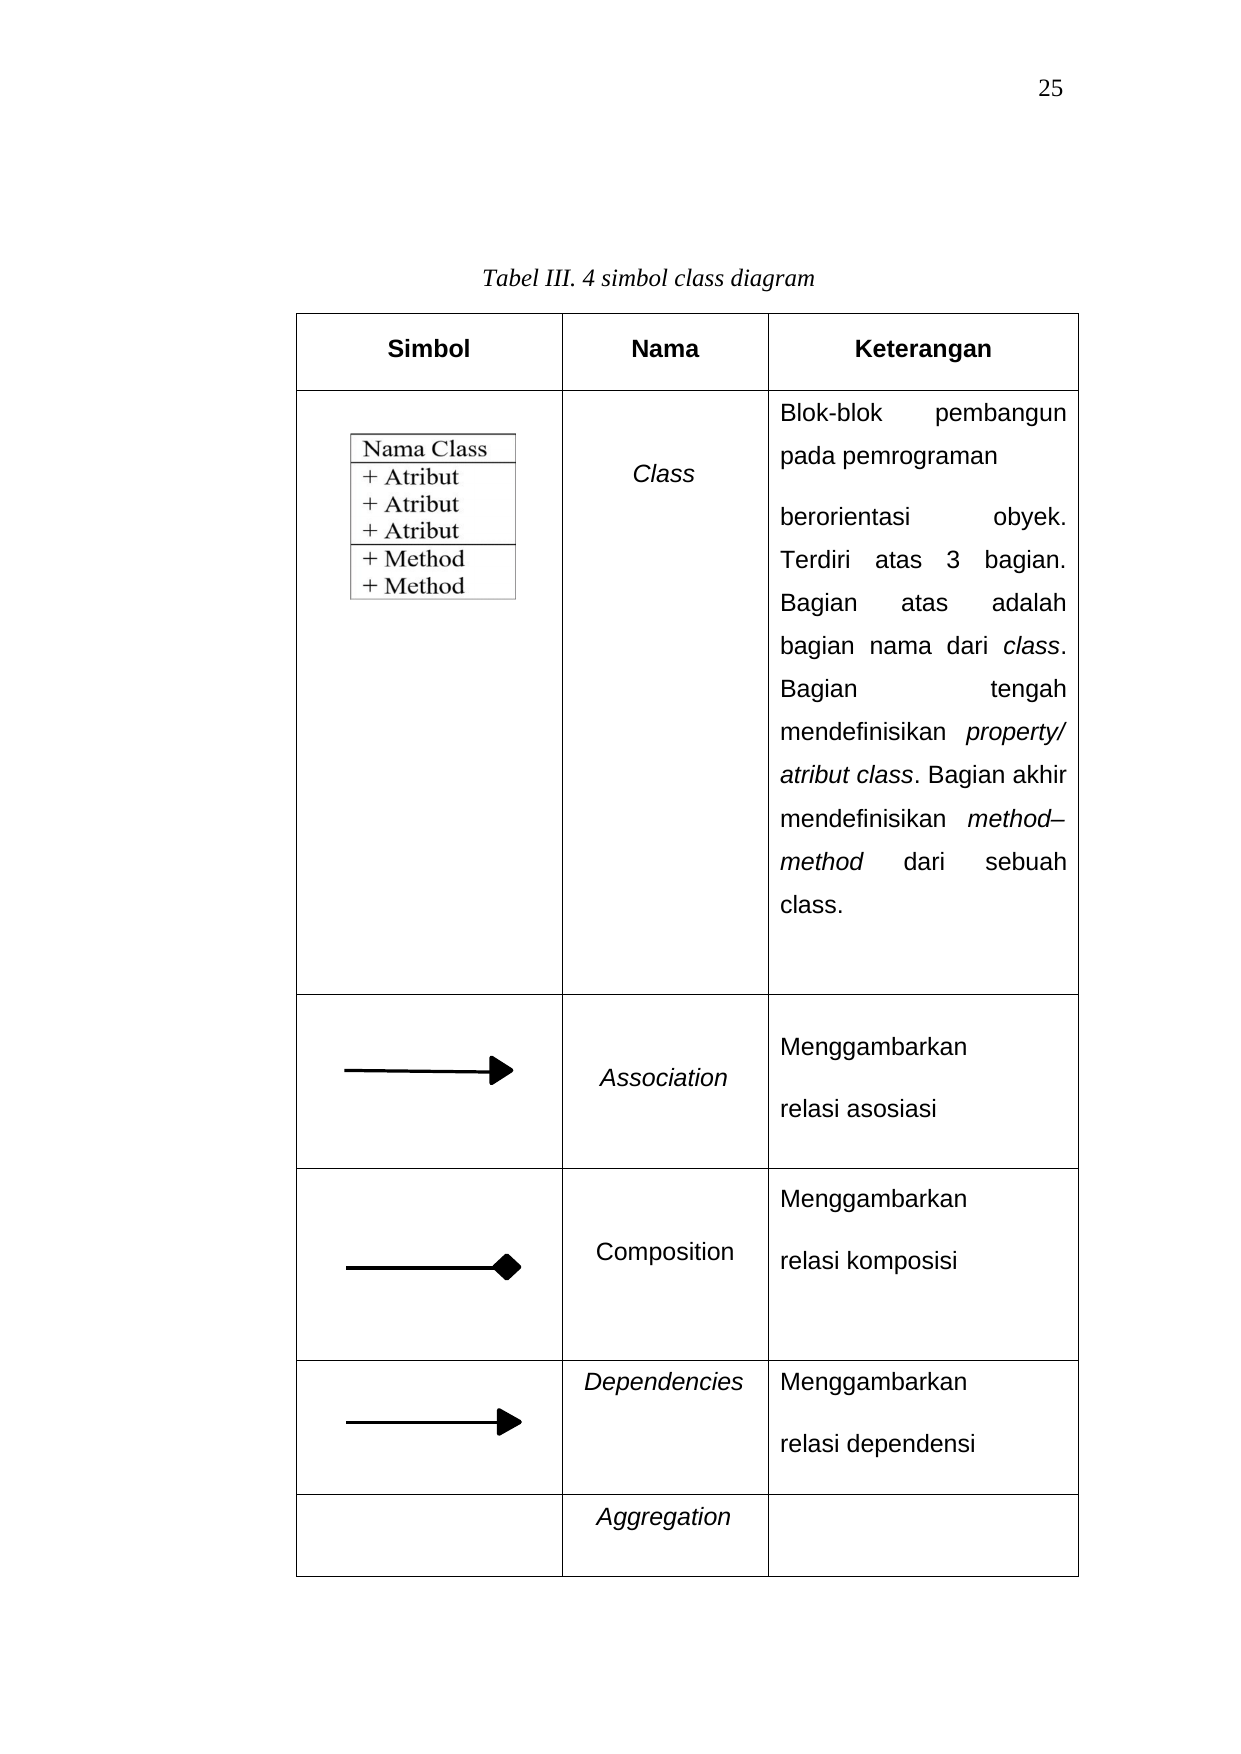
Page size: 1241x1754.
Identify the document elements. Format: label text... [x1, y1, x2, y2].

table_cell Class [563, 391, 768, 994]
table_cell Menggambarkan relasi komposisi [769, 1169, 1078, 1360]
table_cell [769, 1495, 1078, 1576]
table_cell [297, 1169, 562, 1360]
table_cell Dependencies [563, 1361, 768, 1494]
table_cell Association [563, 995, 768, 1168]
table_cell Composition [563, 1169, 768, 1360]
table_cell Aggregation [563, 1495, 768, 1576]
picture [350, 433, 516, 600]
table_cell [297, 1361, 562, 1494]
table_cell Menggambarkan relasi dependensi [769, 1361, 1078, 1494]
table_header Nama [563, 314, 768, 390]
table_cell [297, 1495, 562, 1576]
table_cell [297, 995, 562, 1168]
table_header Simbol [297, 314, 562, 390]
table_cell Menggambarkan relasi asosiasi [769, 995, 1078, 1168]
table_cell [297, 391, 562, 994]
table_cell Blok-blok pembangun pada pemrograman berorientasi obyek. Terdiri atas 3 bagian. Bagian atas adalah bagian nama dari class. Bagian tengah mendefinisikan property/ atribut class. Bagian akhir mendefinisikan method– method dari sebuah class. [769, 391, 1078, 994]
table_header Keterangan [769, 314, 1078, 390]
text Tabel III. 4 simbol class diagram [236, 263, 1063, 292]
